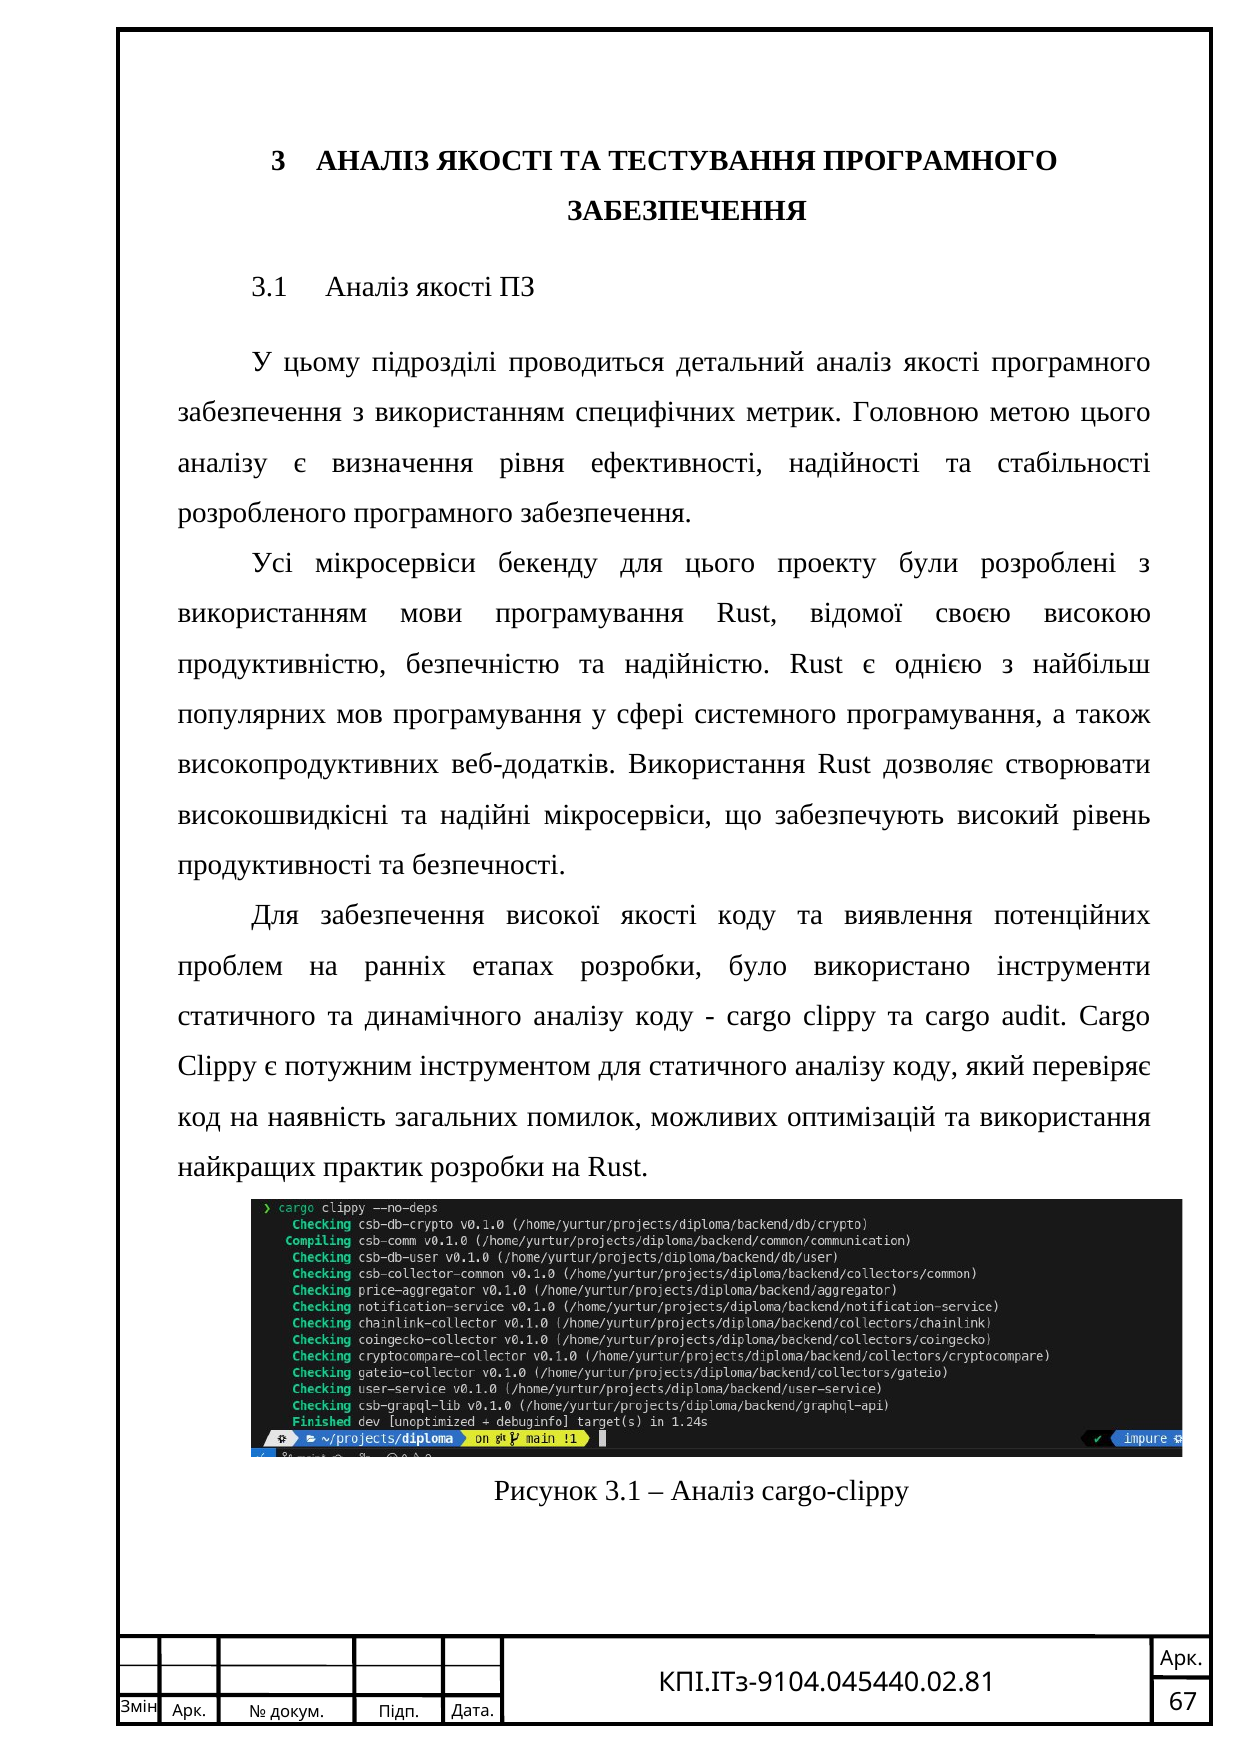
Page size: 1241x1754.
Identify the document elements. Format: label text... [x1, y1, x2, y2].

picture [251, 1199, 1183, 1457]
subtitle АНАЛІЗ ЯКОСТІ ТА ТЕСТУВАННЯ ПРОГРАМНОГО ЗАБЕЗПЕЧЕННЯ [177, 143, 1152, 227]
text Усі мікросервіси бекенду для цього проекту були розроблені з використанням мови програмування Rust, відомої своєю високою продуктивністю, безпечністю та надійністю. Rust є однією з найбільш популярних мов програмування у сфері системного програмування, а також високопродуктивних веб-додатків. Використання Rust дозволяє створювати високошвидкісні та надійні мікросервіси, що забезпечують високий рівень продуктивності та безпечності. [177, 545, 1152, 881]
text Для забезпечення високої якості коду та виявлення потенційних проблем на ранніх етапах розробки, було використано інструменти статичного та динамічного аналізу коду - cargo clippy та cargo audit. Cargo Clippy є потужним інструментом для статичного аналізу коду, який перевіряє код на наявність загальних помилок, можливих оптимізацій та використання найкращих практик розробки на Rust. [177, 897, 1152, 1183]
text Рисунок 3.1 – Аналіз сargo-clippy [177, 1473, 1152, 1507]
subtitle Аналіз якості ПЗ [251, 269, 1152, 302]
text У цьому підрозділі проводиться детальний аналіз якості програмного забезпечення з використанням специфічних метрик. Головною метою цього аналізу є визначення рівня ефективності, надійності та стабільності розробленого програмного забезпечення. [177, 344, 1152, 528]
